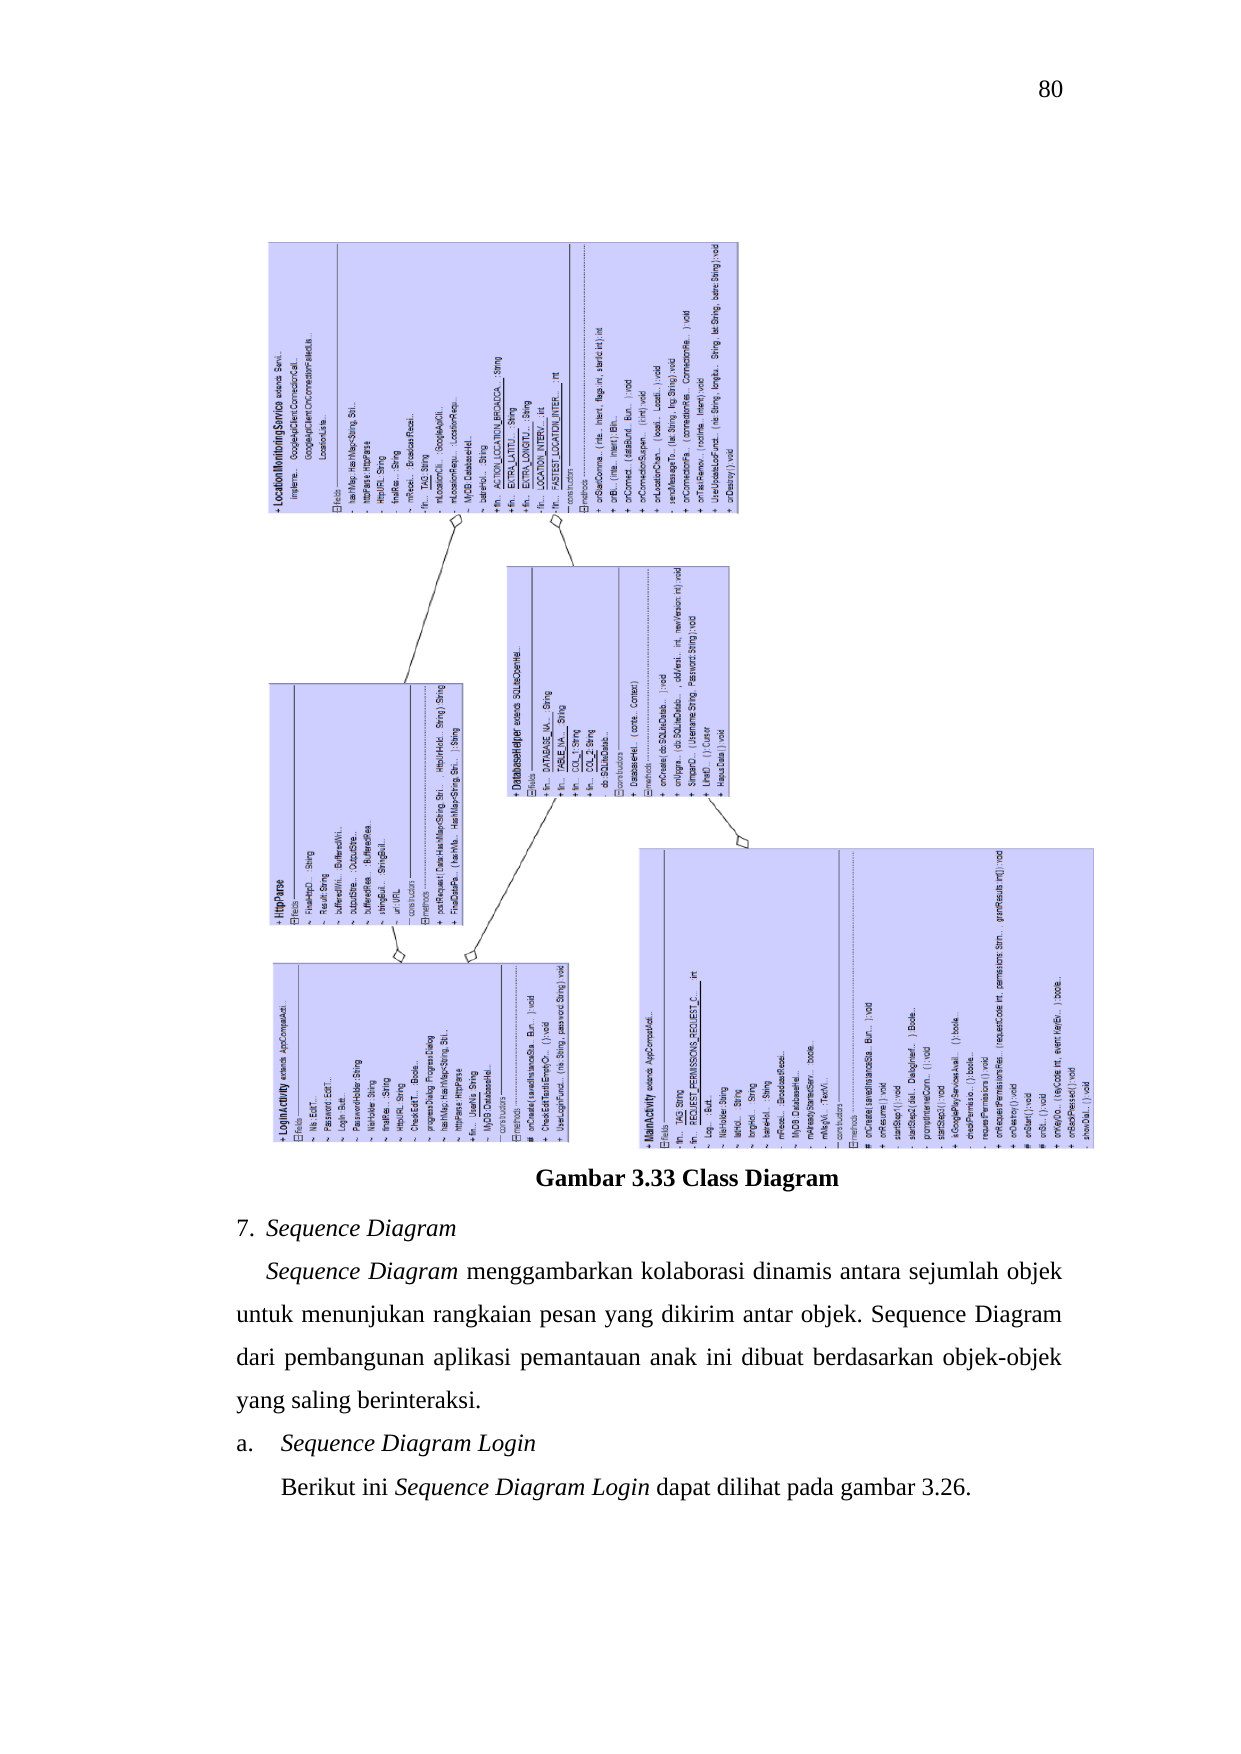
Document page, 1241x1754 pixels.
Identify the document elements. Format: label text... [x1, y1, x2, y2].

list Sequence Diagram [236, 1213, 1063, 1242]
text Sequence Diagram menggambarkan kolaborasi dinamis antara sejumlah objek untuk menunjukan rangkaian pesan yang dikirim antar objek. Sequence Diagram dari pembangunan aplikasi pemantauan anak ini dibuat berdasarkan objek-objek yang saling berinteraksi. [236, 1256, 1063, 1414]
list Sequence Diagram Login [236, 1428, 1063, 1457]
list Berikut ini Sequence Diagram Login dapat dilihat pada gambar 3.26. [281, 1472, 1063, 1500]
picture [267, 242, 1094, 1148]
